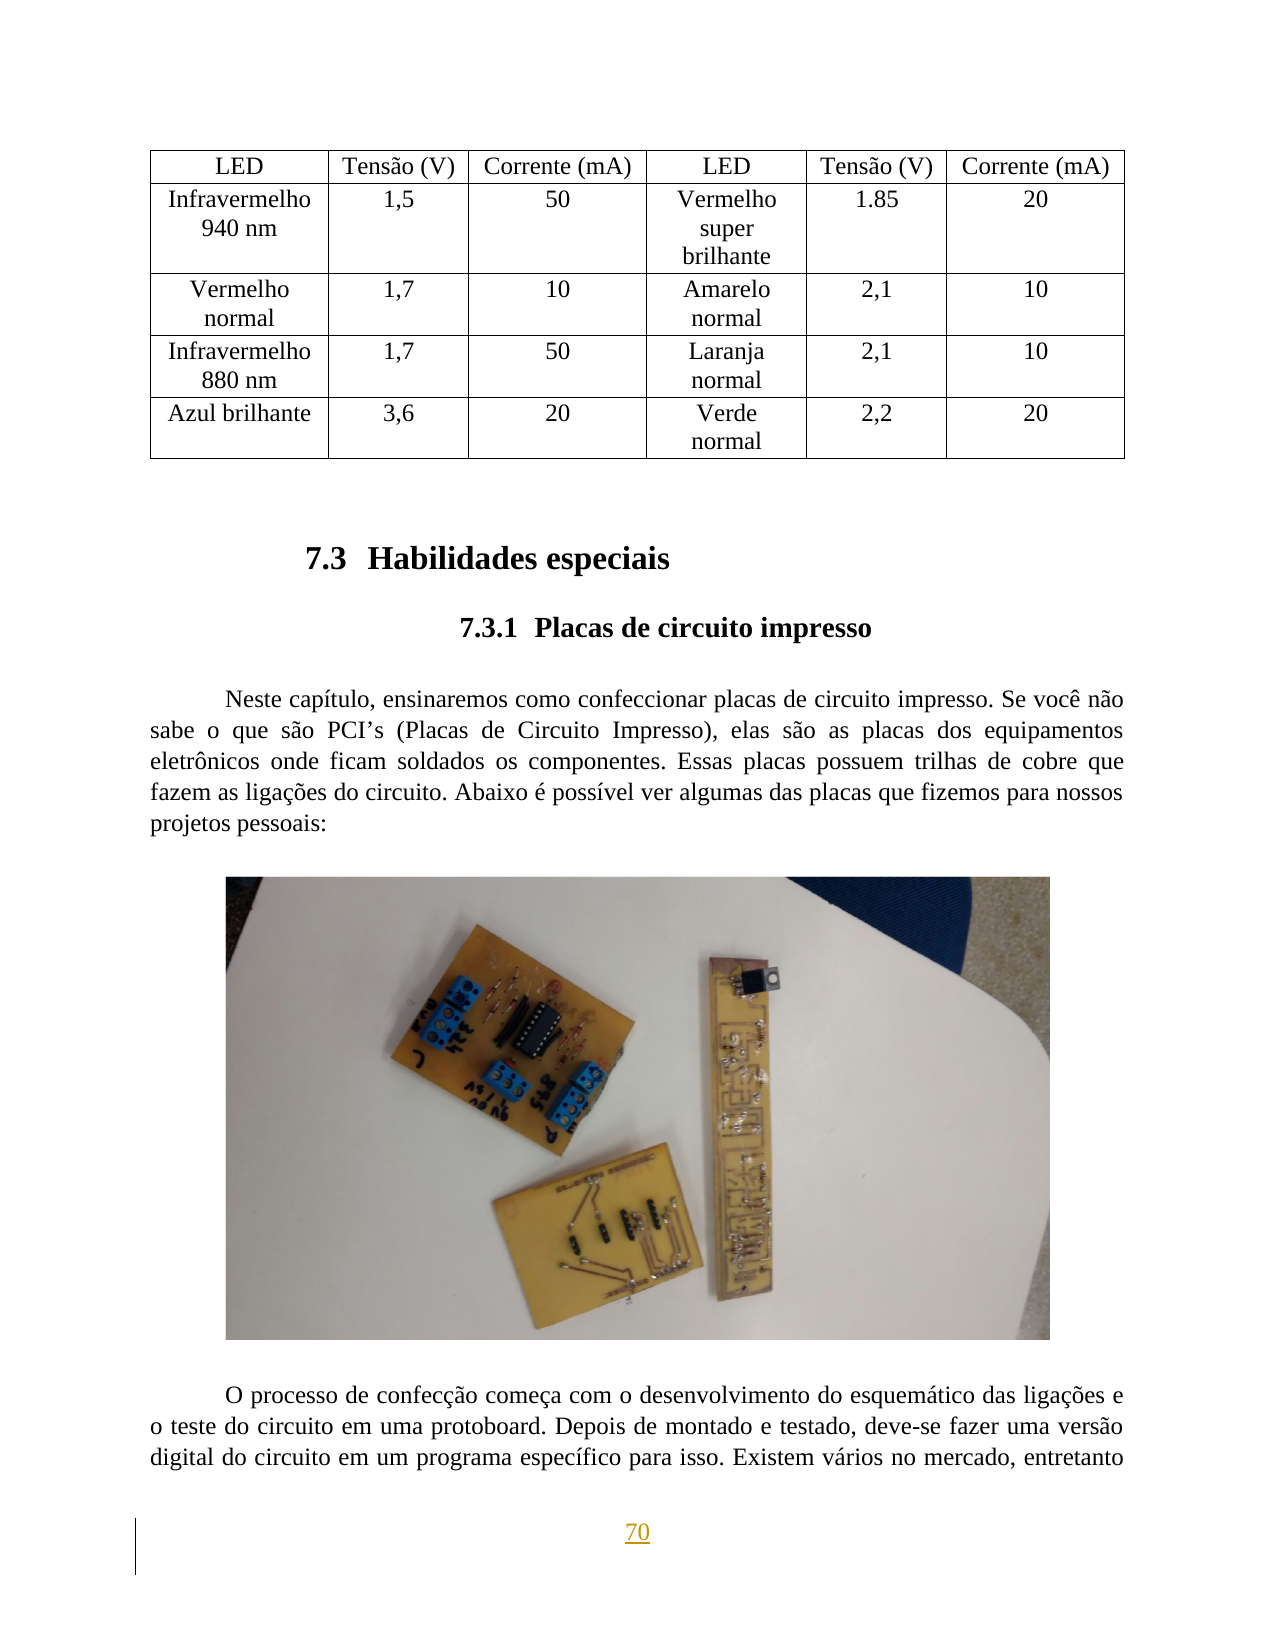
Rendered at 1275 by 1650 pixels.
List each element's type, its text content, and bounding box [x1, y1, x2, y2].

table_cell Laranja normal [647, 336, 806, 397]
table_cell 2,1 [807, 336, 946, 397]
table_header Corrente (mA) [947, 151, 1124, 183]
table_cell 20 [947, 184, 1124, 273]
table_cell 2,1 [807, 274, 946, 335]
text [150, 1380, 1125, 1471]
table_cell 10 [947, 336, 1124, 397]
table_cell 3,6 [329, 398, 468, 458]
table_cell Azul brilhante [151, 398, 328, 458]
table_cell Amarelo normal [647, 274, 806, 335]
text Neste capítulo, ensinaremos como confeccionar placas de circuito impresso. Se você não sabe o que são PCI’s (Placas de Circuito Impresso), elas são as placas dos equipamentos eletrônicos onde ficam soldados os componentes. Essas placas possuem trilhas de cobre que fazem as ligações do circuito. Abaixo é possível ver algumas das placas que fizemos para nossos projetos pessoais: [150, 684, 1125, 837]
table_header Tensão (V) [329, 151, 468, 183]
table_header Tensão (V) [807, 151, 946, 183]
list Habilidades especiais [305, 538, 1125, 576]
table_cell 2,2 [807, 398, 946, 458]
table_cell 50 [469, 184, 646, 273]
table_cell 20 [947, 398, 1124, 458]
table_cell Vermelho normal [151, 274, 328, 335]
table_cell 1,7 [329, 336, 468, 397]
table_cell 10 [947, 274, 1124, 335]
table_cell 1,5 [329, 184, 468, 273]
table_cell 1,7 [329, 274, 468, 335]
picture [227, 877, 1050, 1340]
table_header LED [647, 151, 806, 183]
table_cell 10 [469, 274, 646, 335]
table_cell 1.85 [807, 184, 946, 273]
table_header Corrente (mA) [469, 151, 646, 183]
table_cell 20 [469, 398, 646, 458]
list Placas de circuito impresso [459, 611, 1125, 644]
table_cell Verde normal [647, 398, 806, 458]
table_cell Infravermelho 940 nm [151, 184, 328, 273]
table_cell 50 [469, 336, 646, 397]
table_header LED [151, 151, 328, 183]
table_cell Infravermelho 880 nm [151, 336, 328, 397]
table_cell Vermelho super brilhante [647, 184, 806, 273]
